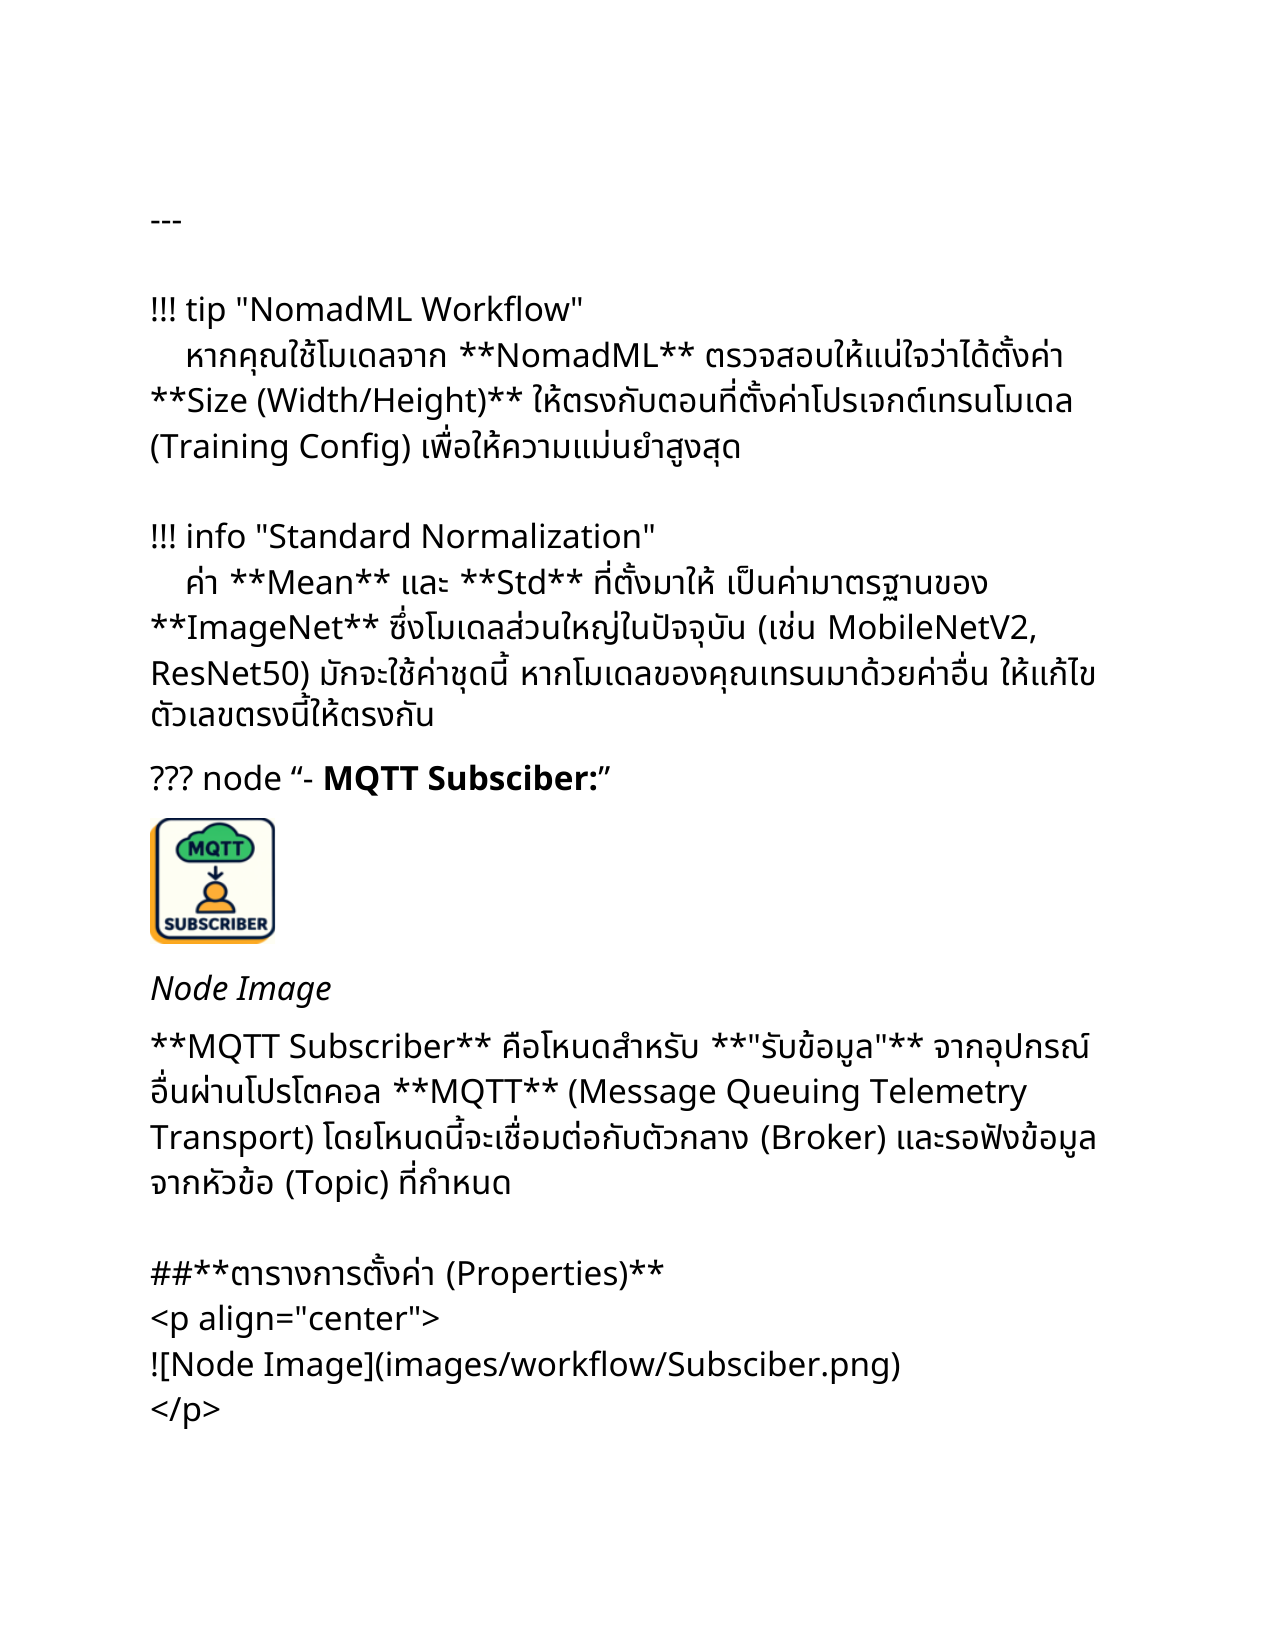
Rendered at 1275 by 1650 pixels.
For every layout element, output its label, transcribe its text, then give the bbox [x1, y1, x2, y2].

text ??? node “- MQTT Subsciber:” [150, 755, 1125, 800]
picture [150, 818, 275, 944]
text Node Image [150, 965, 1125, 1010]
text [150, 150, 1125, 734]
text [150, 1023, 1125, 1477]
